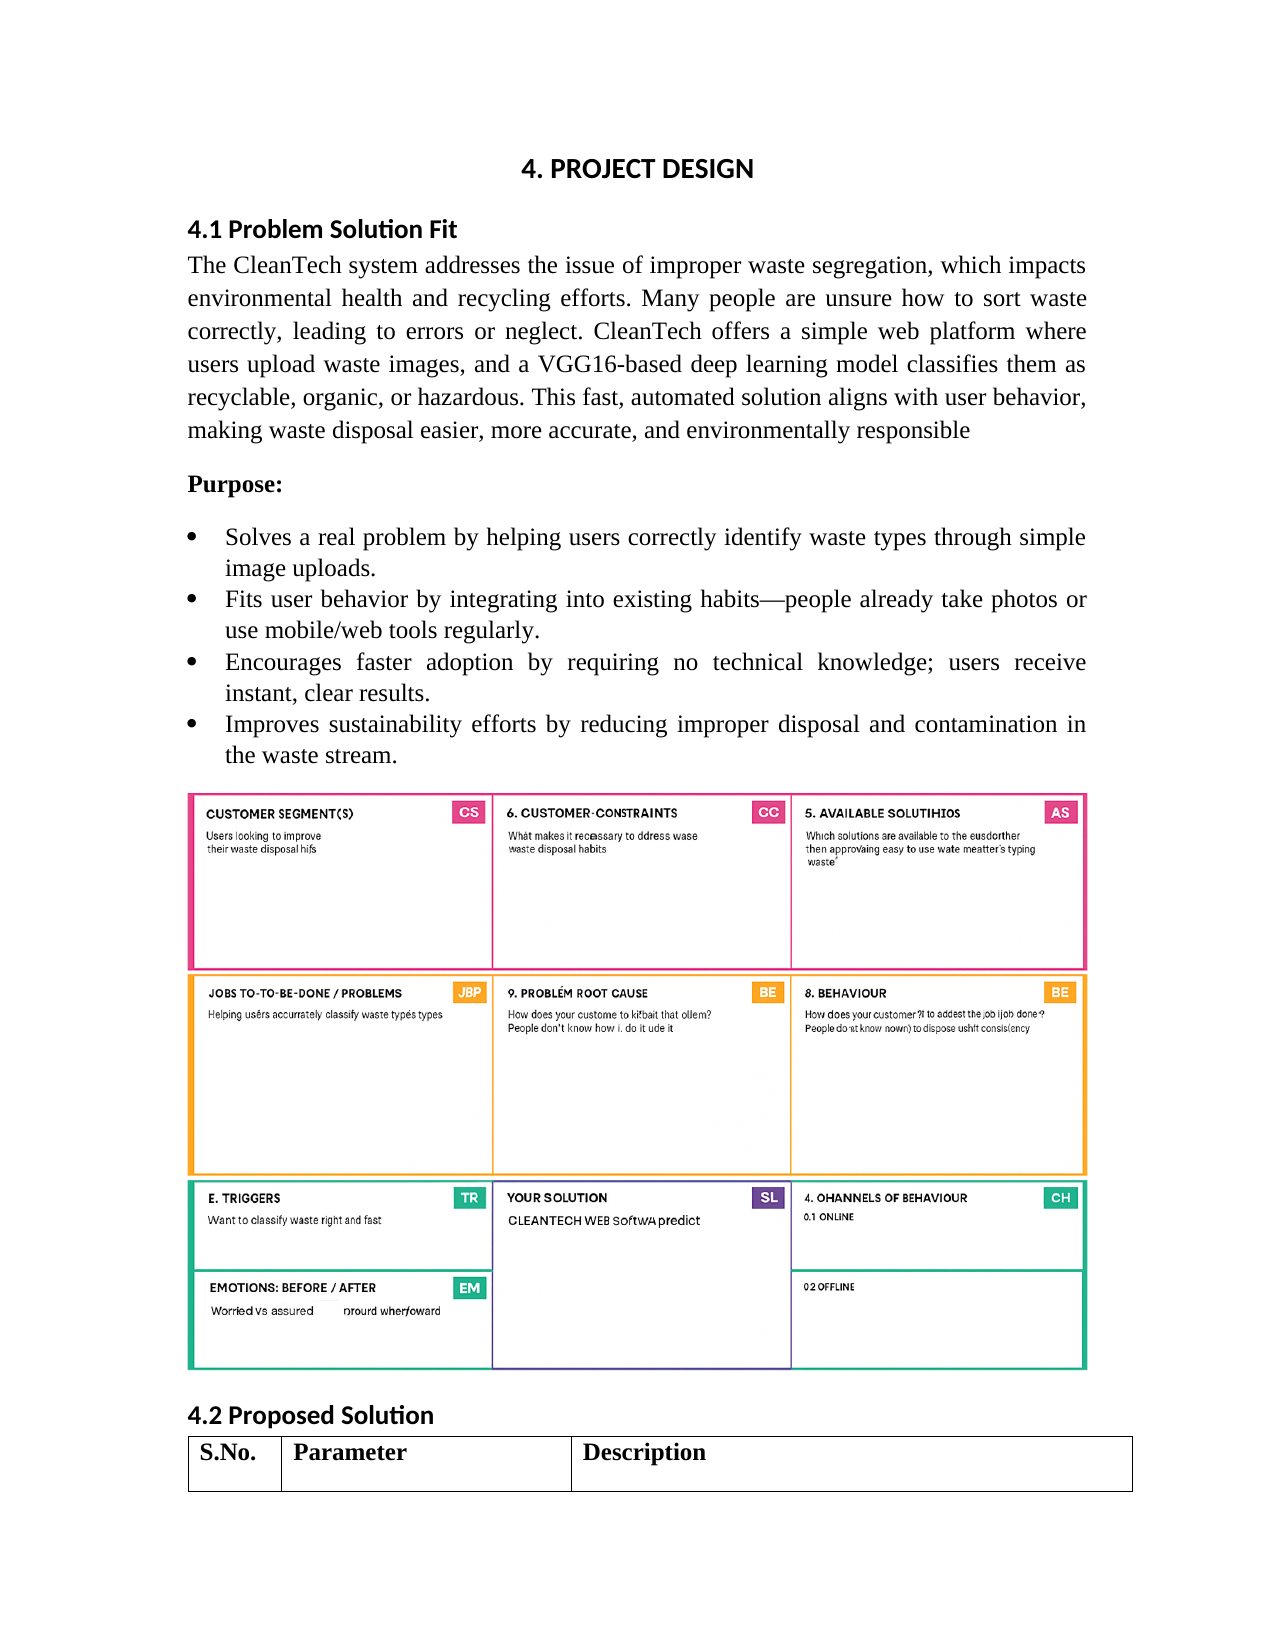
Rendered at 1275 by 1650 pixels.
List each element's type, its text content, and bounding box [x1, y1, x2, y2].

list Encourages faster adoption by requiring no technical knowledge; users receive instant, clear results. [187, 647, 1087, 706]
list Improves sustainability efforts by reducing improper disposal and contamination in the waste stream. [187, 709, 1087, 768]
subtitle 4.1 Problem Solution Fit [187, 212, 1087, 245]
text The CleanTech system addresses the issue of improper waste segregation, which impacts environmental health and recycling efforts. Many people are unsure how to sort waste correctly, leading to errors or neglect. CleanTech offers a simple web platform where users upload waste images, and a VGG16-based deep learning model classifies them as recyclable, organic, or hazardous. This fast, automated solution aligns with user behavior, making waste disposal easier, more accurate, and environmentally responsible [187, 250, 1087, 443]
text Purpose: [187, 469, 1087, 497]
table_header Description [572, 1437, 1132, 1491]
table_header S.No. [189, 1437, 281, 1491]
list Solves a real problem by helping users correctly identify waste types through simple image uploads. [187, 522, 1087, 582]
picture [187, 787, 1088, 1373]
subtitle 4.2 Proposed Solution [187, 1398, 1087, 1431]
subtitle 4. PROJECT DESIGN [187, 150, 1087, 186]
table_header Parameter [282, 1437, 571, 1491]
list Fits user behavior by integrating into existing habits—people already take photos or use mobile/web tools regularly. [187, 584, 1087, 644]
